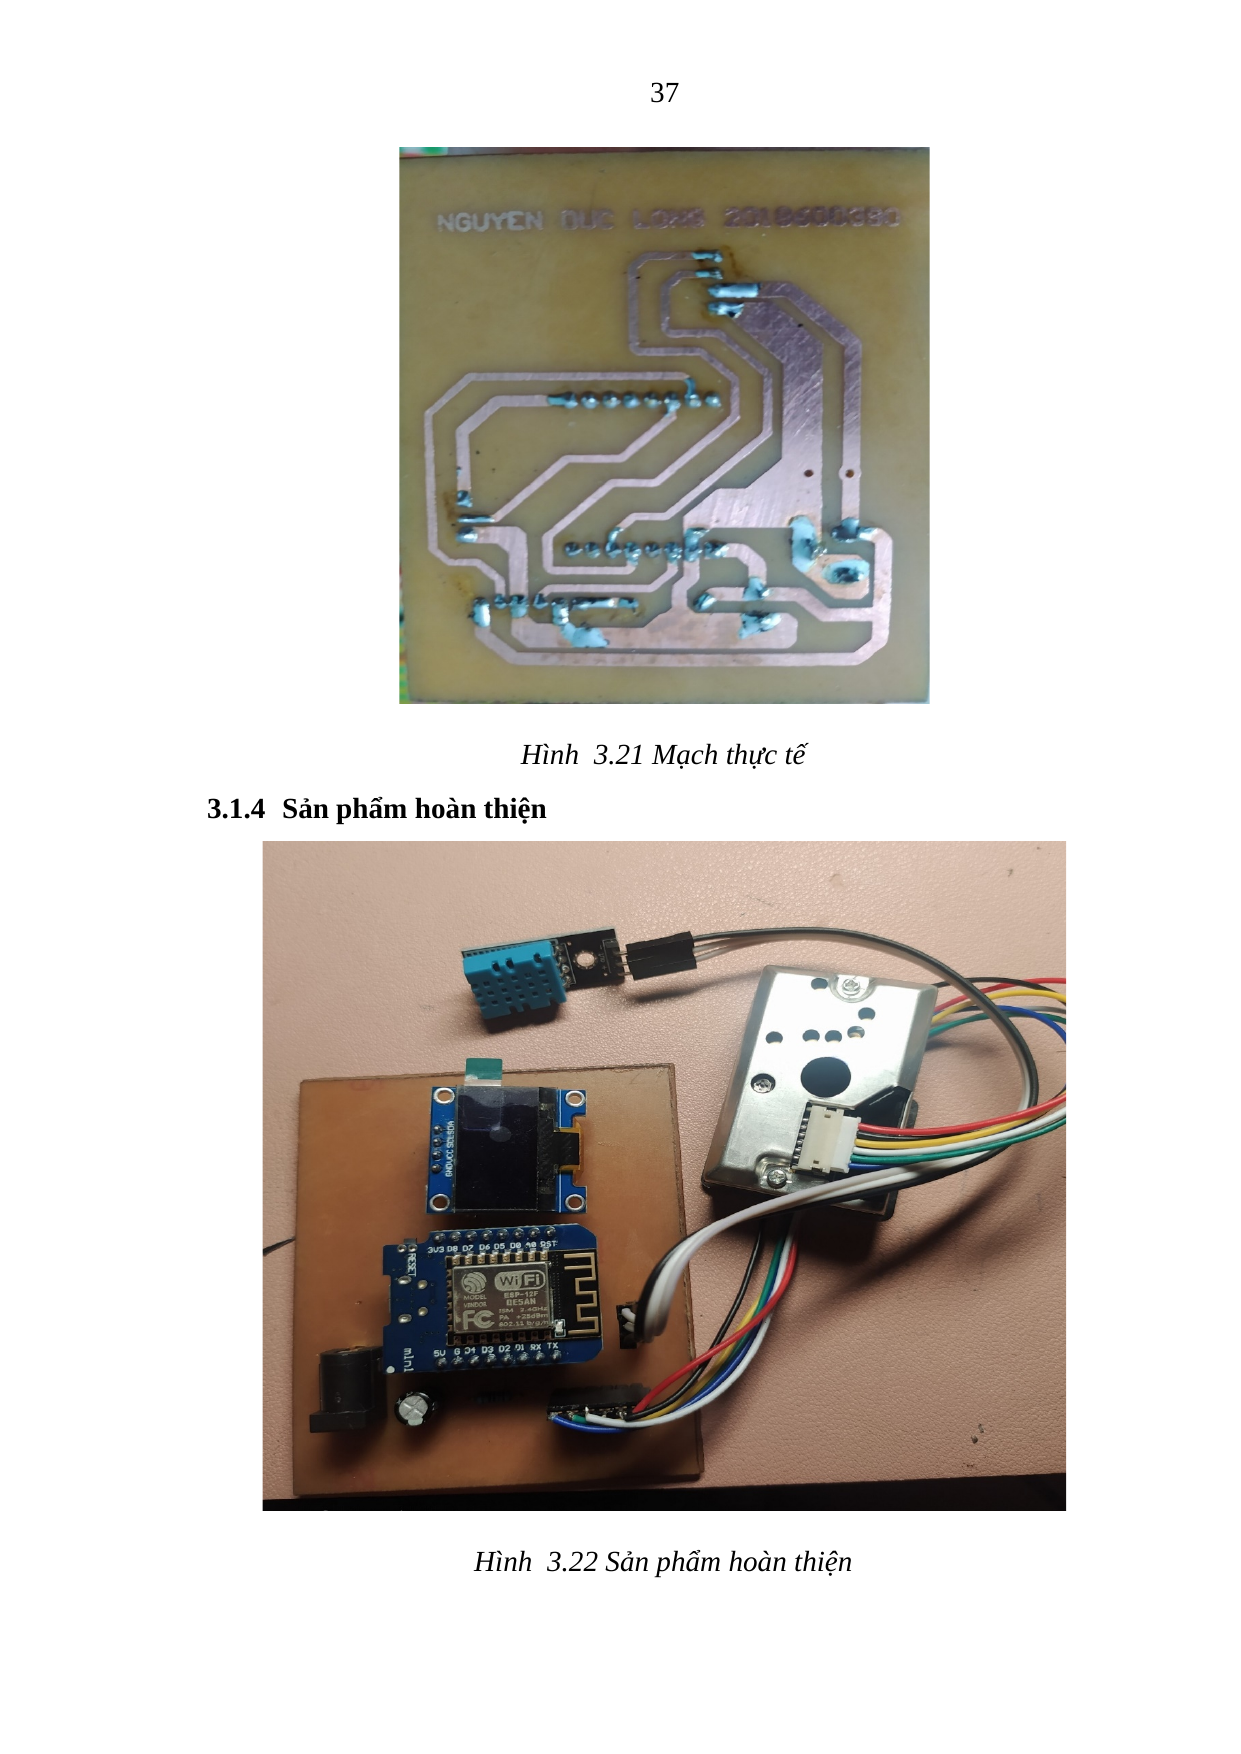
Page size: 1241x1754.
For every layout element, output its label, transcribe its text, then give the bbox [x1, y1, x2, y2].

picture [399, 147, 930, 704]
picture [262, 841, 1067, 1511]
subtitle Sản phẩm hoàn thiện [207, 792, 1122, 825]
